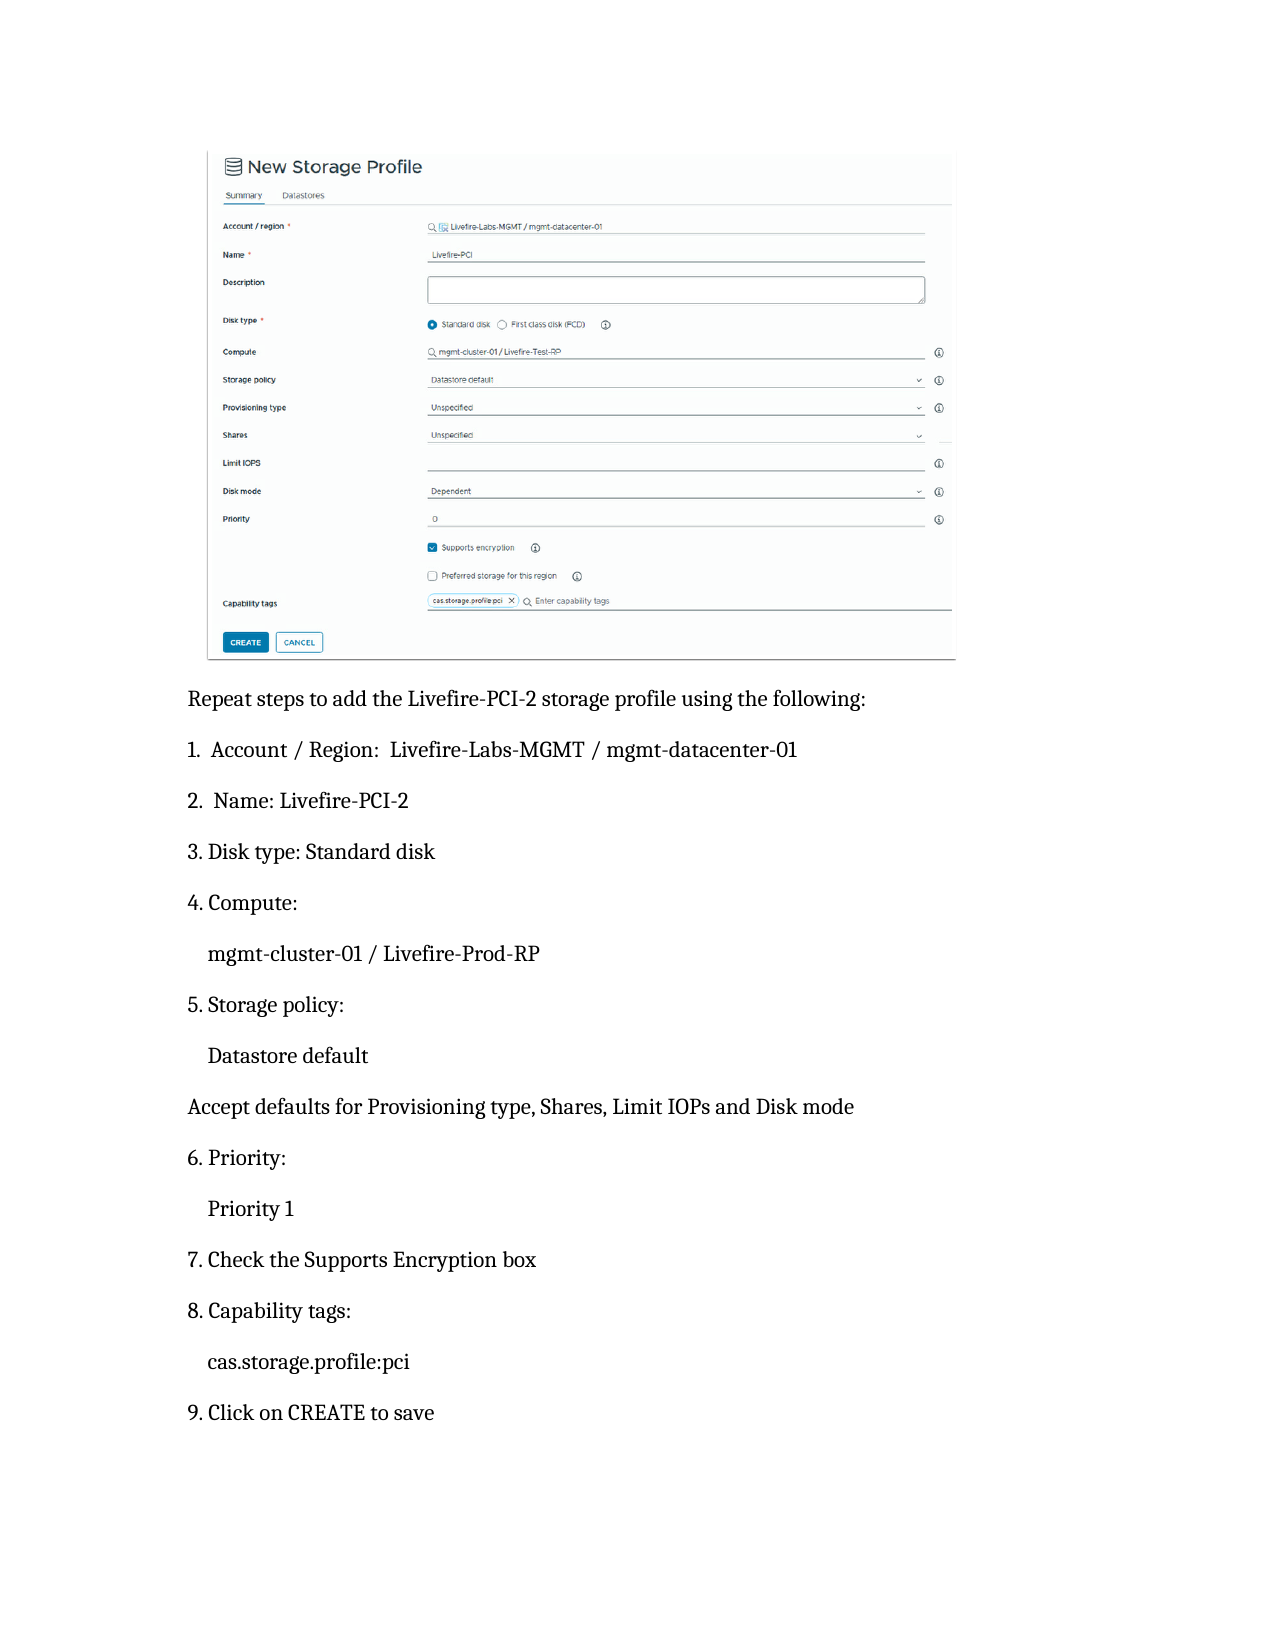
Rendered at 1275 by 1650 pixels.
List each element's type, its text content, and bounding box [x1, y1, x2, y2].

text 7. Check the Supports Encryption box [187, 1247, 1087, 1273]
text 1. Account / Region: Livefire-Labs-MGMT / mgmt-datacenter-01 [187, 737, 1087, 763]
text 6. Priority: [187, 1145, 1087, 1171]
text Priority 1 [187, 1196, 1087, 1222]
text 9. Click on CREATE to save [187, 1400, 1087, 1426]
text 8. Capability tags: [187, 1298, 1087, 1324]
text 2. Name: Livefire-PCI-2 [187, 788, 1087, 814]
text mgmt-cluster-01 / Livefire-Prod-RP [187, 941, 1087, 967]
text 4. Compute: [187, 890, 1087, 916]
text Datastore default [187, 1043, 1087, 1069]
text Repeat steps to add the Livefire-PCI-2 storage profile using the following: [187, 686, 1087, 712]
text 5. Storage policy: [187, 992, 1087, 1018]
text cas.storage.profile:pci [187, 1349, 1087, 1375]
picture [206, 150, 957, 661]
text 3. Disk type: Standard disk [187, 839, 1087, 865]
text Accept defaults for Provisioning type, Shares, Limit IOPs and Disk mode [187, 1094, 1087, 1120]
